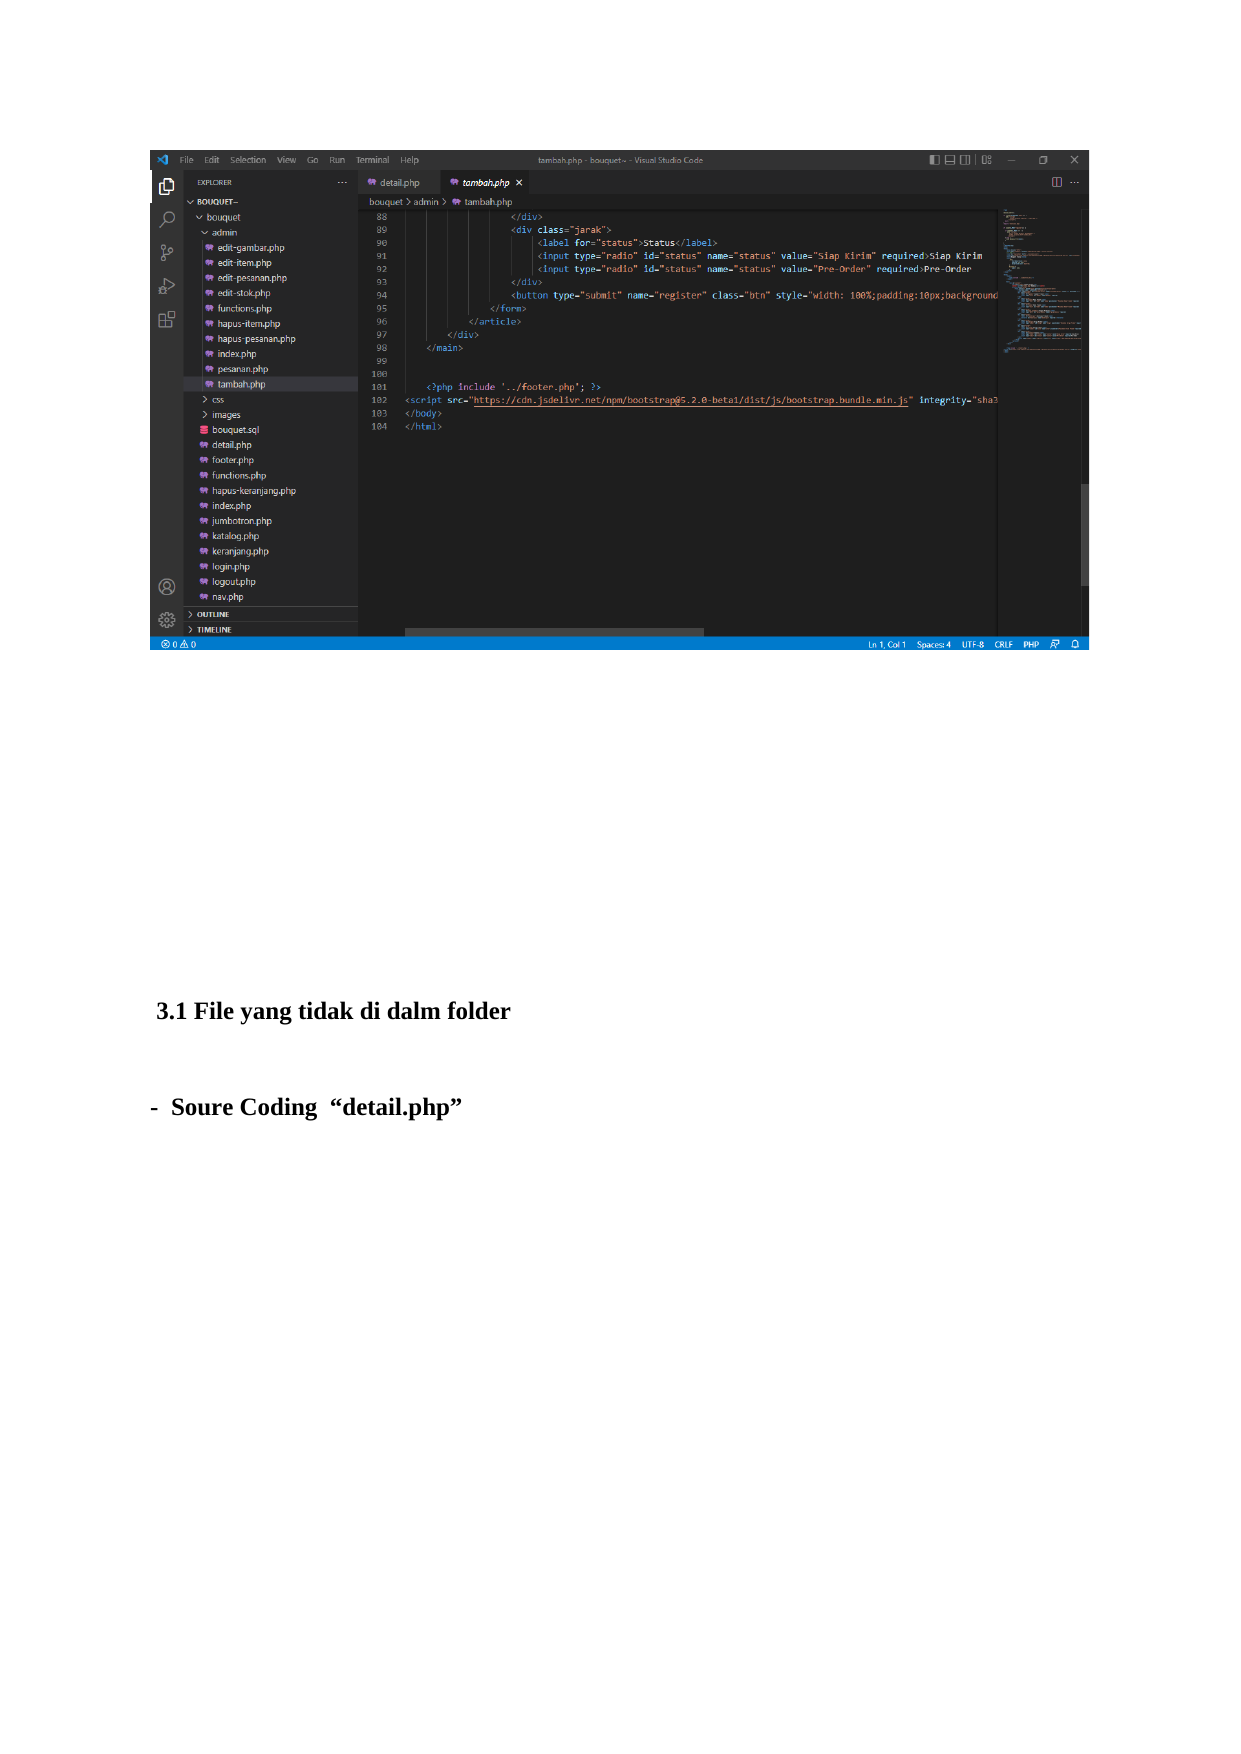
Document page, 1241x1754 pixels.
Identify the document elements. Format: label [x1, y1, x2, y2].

picture [150, 150, 1090, 651]
picture [150, 763, 1090, 1263]
